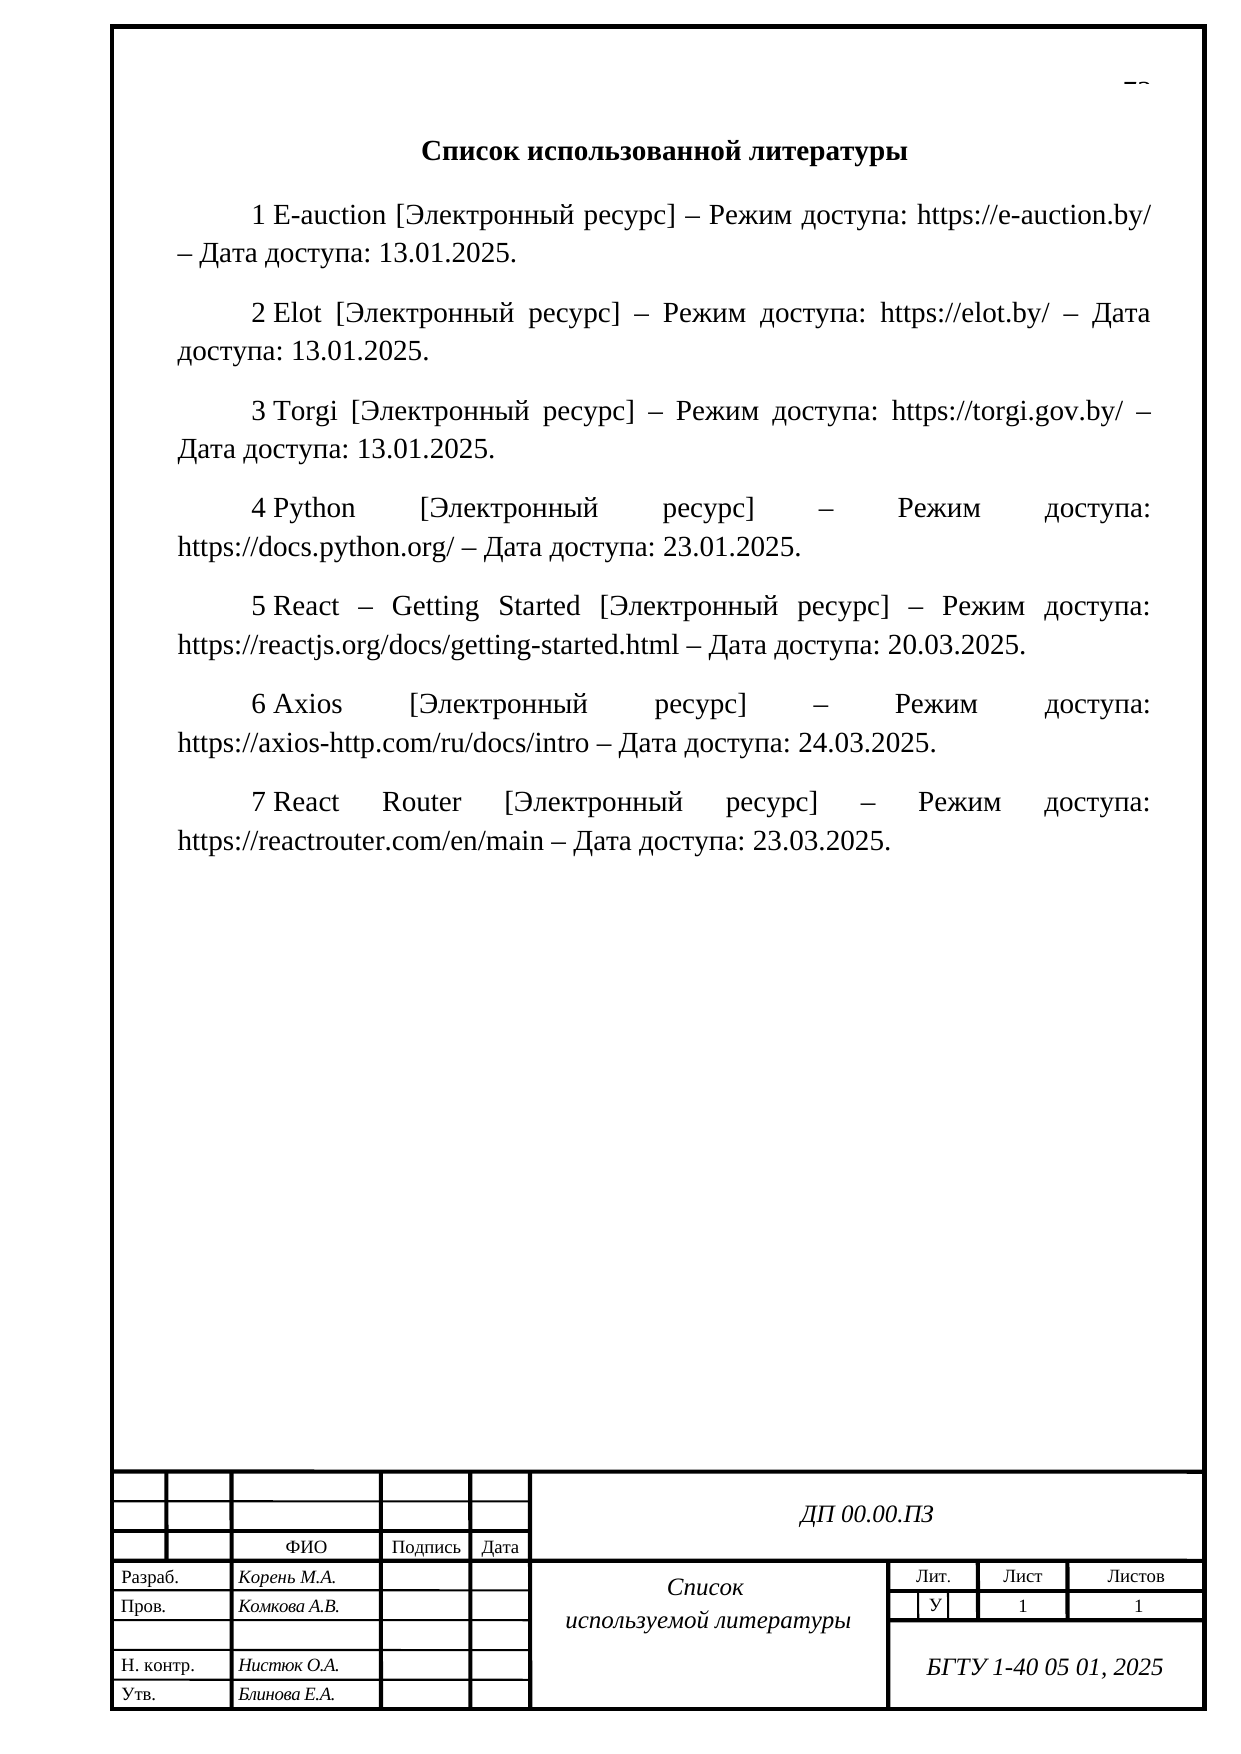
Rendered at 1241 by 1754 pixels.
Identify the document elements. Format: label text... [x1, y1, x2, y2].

list React – Getting Started [Электронный ресурс] – Режим доступа: https://reactjs.org/docs/getting-started.html – Дата доступа: 20.03.2025. [177, 588, 1152, 661]
list Torgi [Электронный ресурс] – Режим доступа: https://torgi.gov.by/ – Дата доступа: 13.01.2025. [177, 393, 1152, 465]
list E-auction [Электронный ресурс] – Режим доступа: https://e-auction.by/ – Дата доступа: 13.01.2025. [177, 197, 1152, 269]
list React Router [Электронный ресурс] – Режим доступа: https://reactrouter.com/en/main – Дата доступа: 23.03.2025. [177, 784, 1152, 856]
list Elot [Электронный ресурс] – Режим доступа: https://elot.by/ – Дата доступа: 13.01.2025. [177, 295, 1152, 367]
list Python [Электронный ресурс] – Режим доступа: https://docs.python.org/ – Дата доступа: 23.01.2025. [177, 491, 1152, 563]
list Axios [Электронный ресурс] – Режим доступа: https://axios-http.com/ru/docs/intro – Дата доступа: 24.03.2025. [177, 686, 1152, 758]
text Список использованной литературы [177, 133, 1152, 167]
